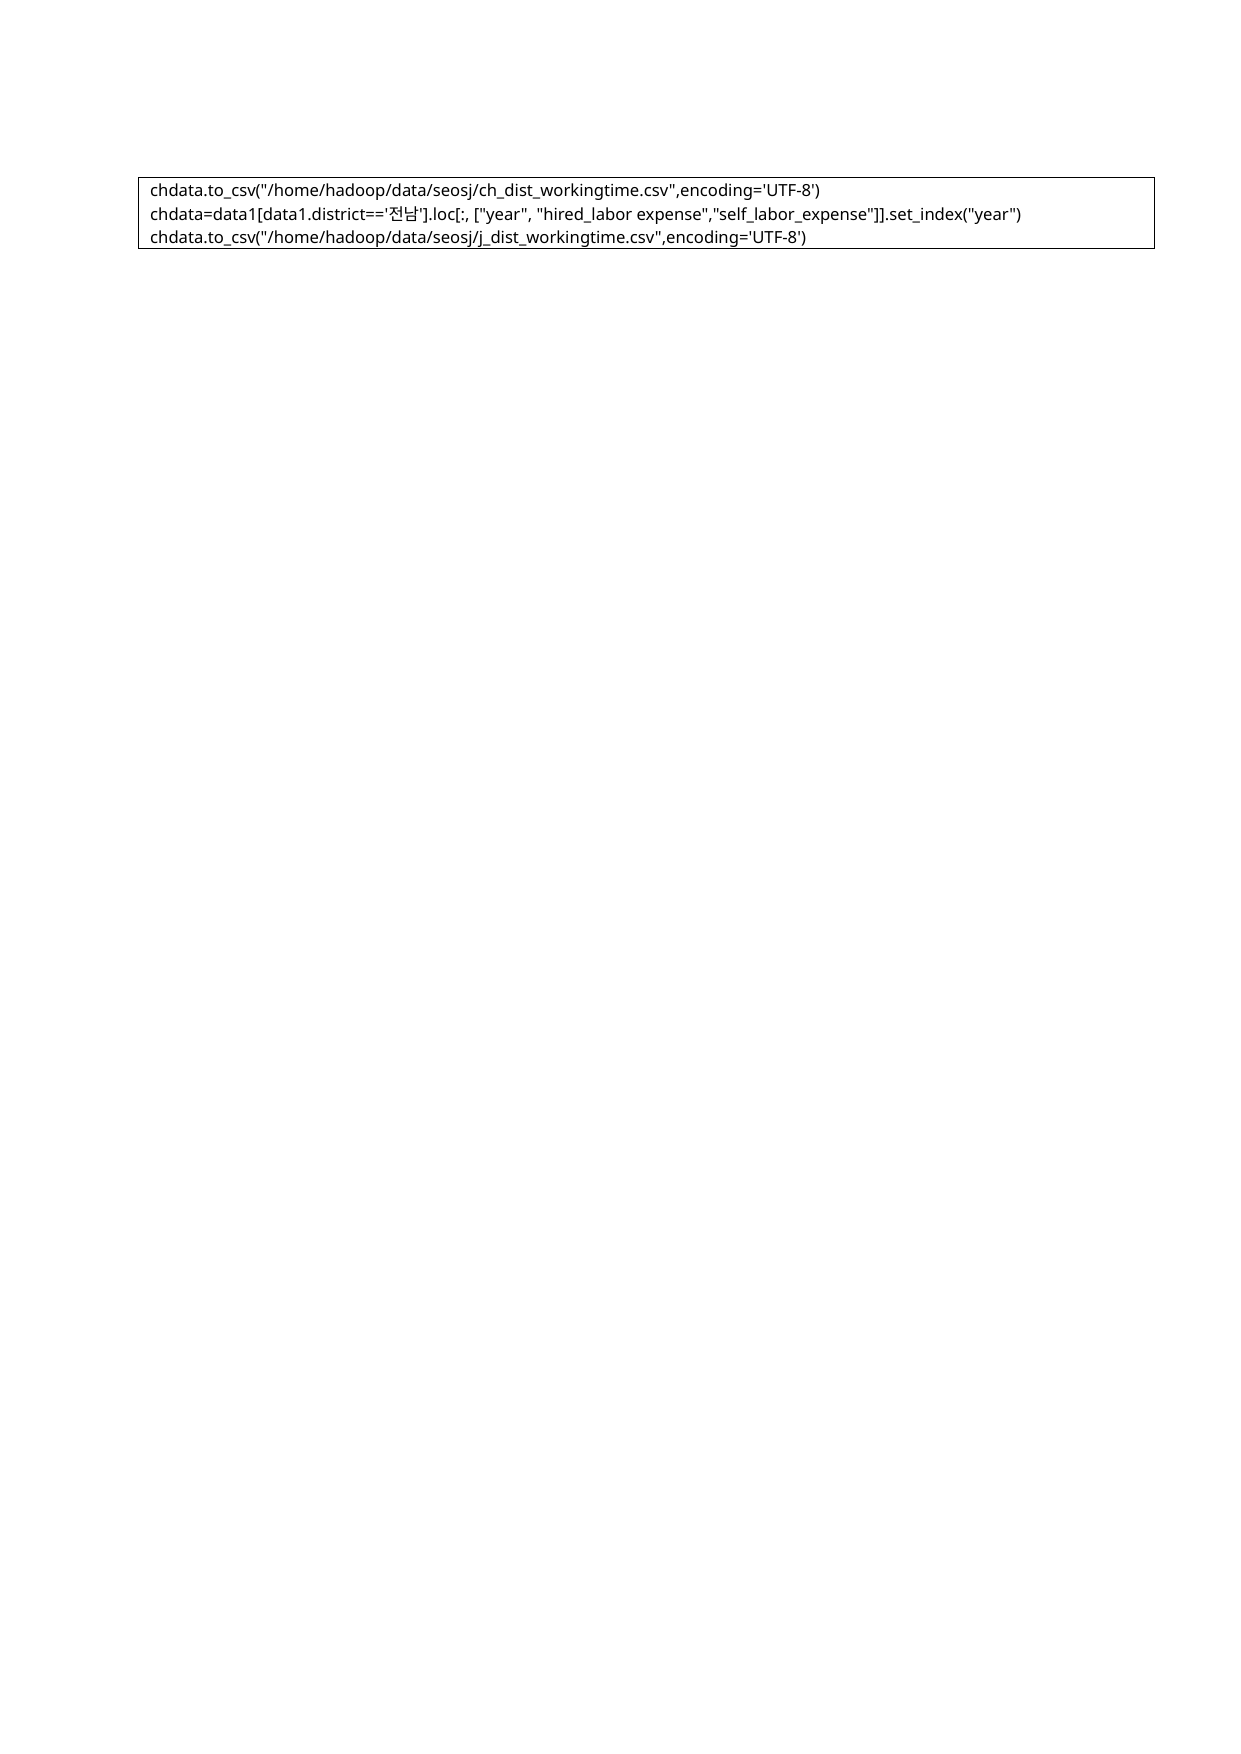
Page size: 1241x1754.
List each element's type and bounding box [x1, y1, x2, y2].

table_cell [139, 178, 1154, 248]
